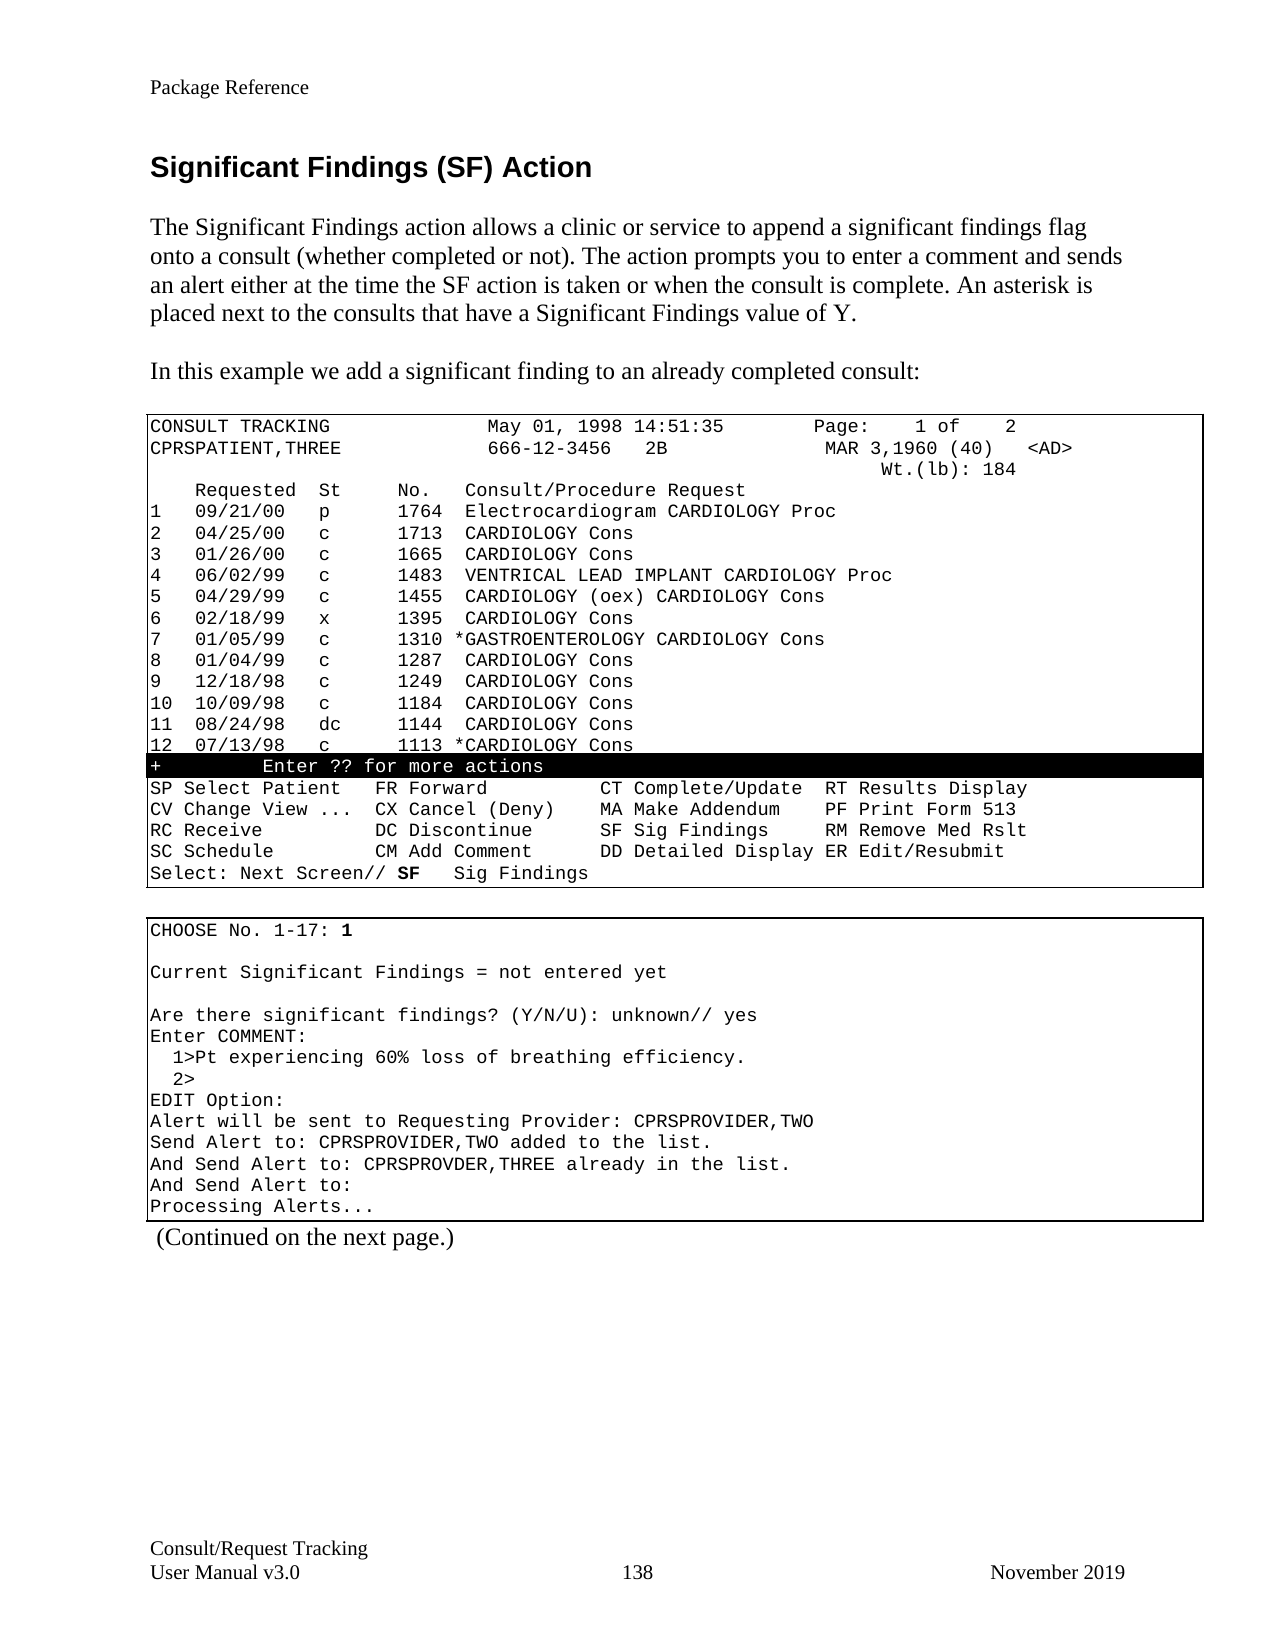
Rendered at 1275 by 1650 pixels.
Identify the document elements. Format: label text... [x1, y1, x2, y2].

text + Enter ?? for more actions [148, 753, 1202, 775]
text CHOOSE No. 1-17: 1 [148, 919, 1202, 942]
text SC Schedule CM Add Comment DD Detailed Display ER Edit/Resubmit [148, 838, 1202, 860]
text And Send Alert to: CPRSPROVDER,THREE already in the list. [148, 1151, 1202, 1172]
text 1 09/21/00 p 1764 Electrocardiogram CARDIOLOGY Proc [148, 498, 1202, 520]
text CPRSPATIENT,THREE 666-12-3456 2B MAR 3,1960 (40) <AD> [148, 435, 1202, 456]
text 5 04/29/99 c 1455 CARDIOLOGY (oex) CARDIOLOGY Cons [148, 583, 1202, 605]
text 11 08/24/98 dc 1144 CARDIOLOGY Cons [148, 711, 1202, 732]
text Wt.(lb): 184 [148, 456, 1202, 477]
text Enter COMMENT: [148, 1023, 1202, 1044]
text 10 10/09/98 c 1184 CARDIOLOGY Cons [148, 690, 1202, 711]
text 3 01/26/00 c 1665 CARDIOLOGY Cons [148, 541, 1202, 562]
text 4 06/02/99 c 1483 VENTRICAL LEAD IMPLANT CARDIOLOGY Proc [148, 562, 1202, 583]
text RC Receive DC Discontinue SF Sig Findings RM Remove Med Rslt [148, 817, 1202, 838]
text 12 07/13/98 c 1113 *CARDIOLOGY Cons [148, 732, 1202, 753]
subtitle Significant Findings (SF) Action [150, 150, 1125, 183]
text Current Significant Findings = not entered yet [148, 959, 1202, 984]
text 7 01/05/99 c 1310 *GASTROENTEROLOGY CARDIOLOGY Cons [148, 626, 1202, 647]
text CONSULT TRACKING May 01, 1998 14:51:35 Page: 1 of 2 [148, 415, 1202, 435]
text Alert will be sent to Requesting Provider: CPRSPROVIDER,TWO [148, 1108, 1202, 1129]
text 9 12/18/98 c 1249 CARDIOLOGY Cons [148, 668, 1202, 690]
text 2 04/25/00 c 1713 CARDIOLOGY Cons [148, 520, 1202, 541]
text 2> [148, 1066, 1202, 1087]
text Are there significant findings? (Y/N/U): unknown// yes [148, 1002, 1202, 1023]
text 8 01/04/99 c 1287 CARDIOLOGY Cons [148, 647, 1202, 668]
text SP Select Patient FR Forward CT Complete/Update RT Results Display [148, 775, 1202, 796]
text In this example we add a significant finding to an already completed consult: [150, 356, 1125, 385]
text And Send Alert to: [148, 1172, 1202, 1193]
text (Continued on the next page.) [150, 1222, 1125, 1251]
text EDIT Option: [148, 1087, 1202, 1108]
text The Significant Findings action allows a clinic or service to append a significant findings flag onto a consult (whether completed or not). The action prompts you to enter a comment and sends an alert either at the time the SF action is taken or when the consult is complete. An asterisk is placed next to the consults that have a Significant Findings value of Y. [150, 212, 1125, 327]
text Send Alert to: CPRSPROVIDER,TWO added to the list. [148, 1129, 1202, 1151]
text CV Change View ... CX Cancel (Deny) MA Make Addendum PF Print Form 513 [148, 796, 1202, 817]
text Requested St No. Consult/Procedure Request [148, 477, 1202, 498]
text 1>Pt experiencing 60% loss of breathing efficiency. [148, 1044, 1202, 1066]
text 6 02/18/99 x 1395 CARDIOLOGY Cons [148, 605, 1202, 626]
text Select: Next Screen// SF Sig Findings [148, 860, 1202, 887]
text Processing Alerts... [148, 1193, 1202, 1220]
